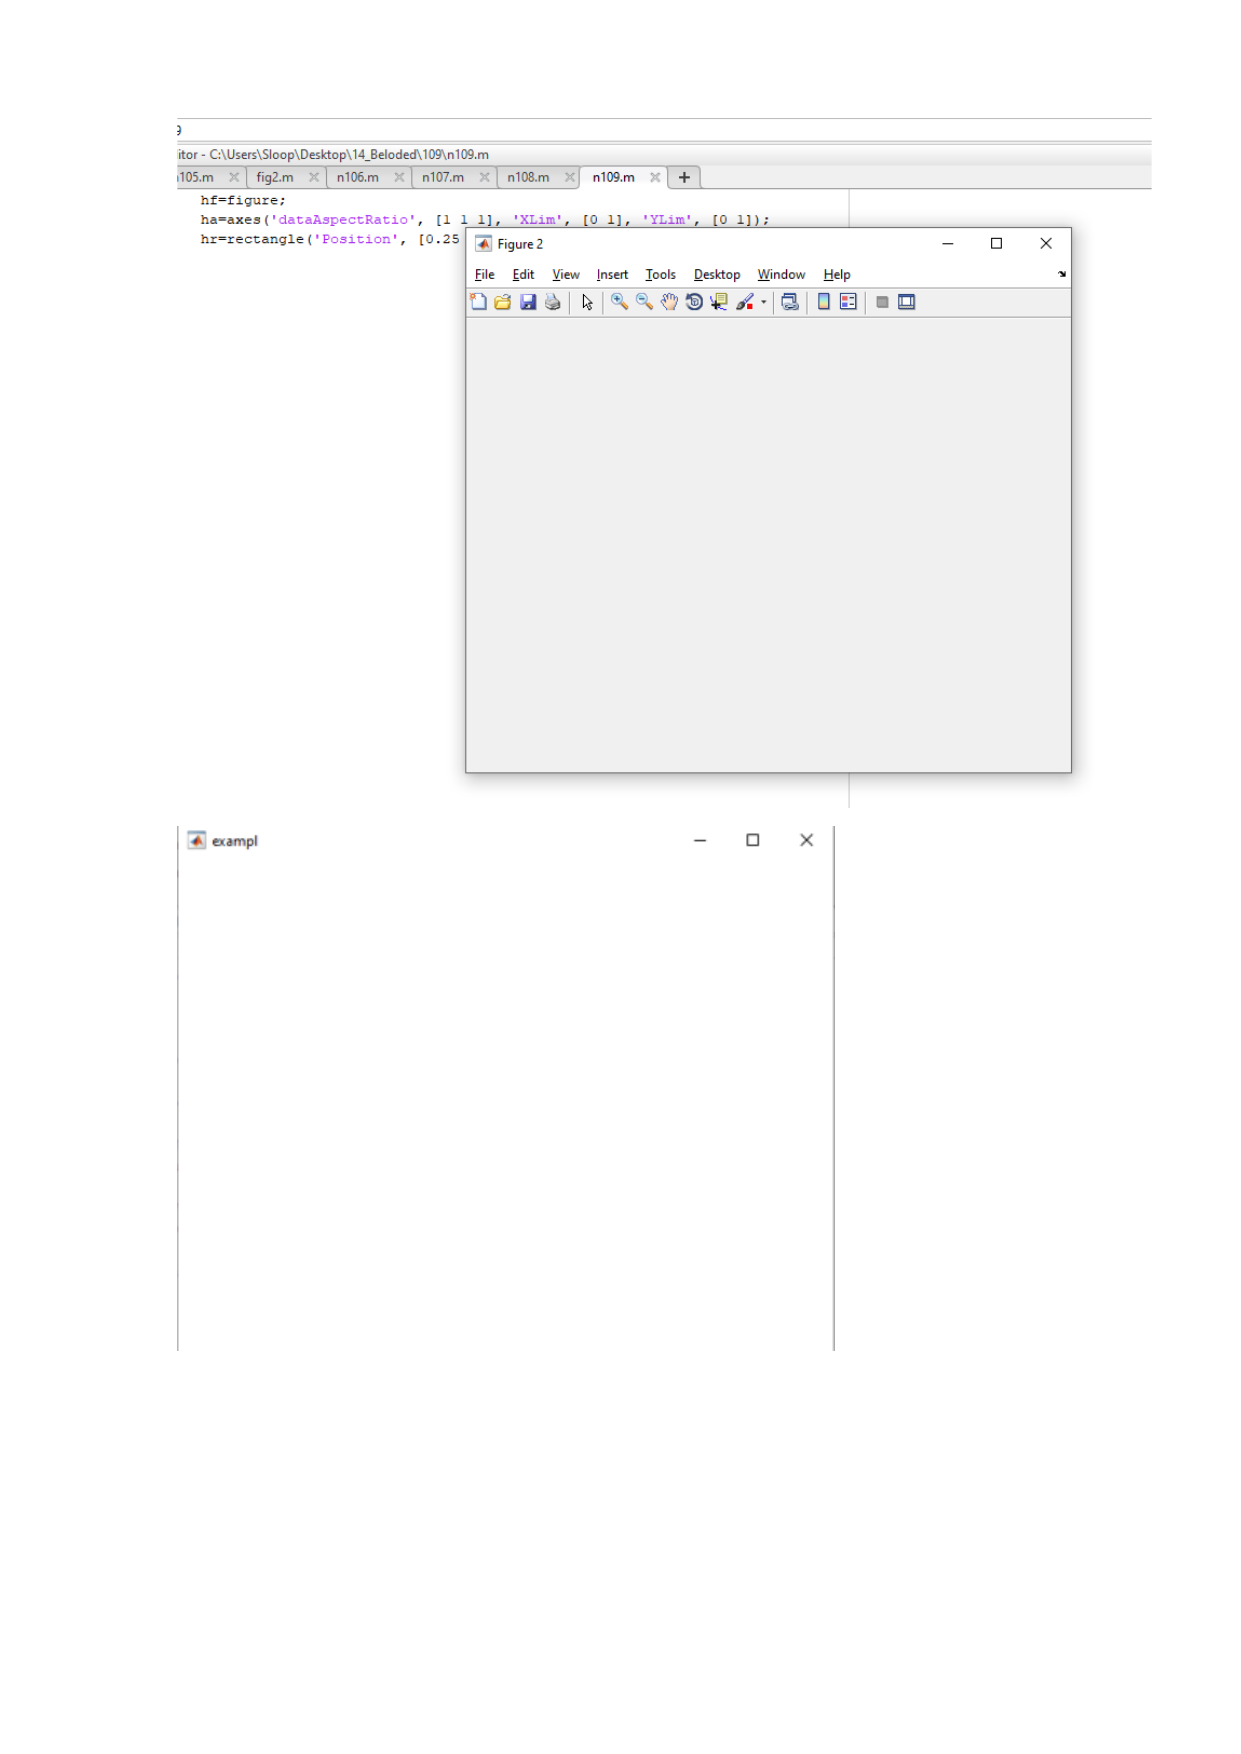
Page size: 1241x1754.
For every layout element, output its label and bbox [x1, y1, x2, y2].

picture [177, 118, 1152, 808]
picture [177, 826, 835, 1351]
